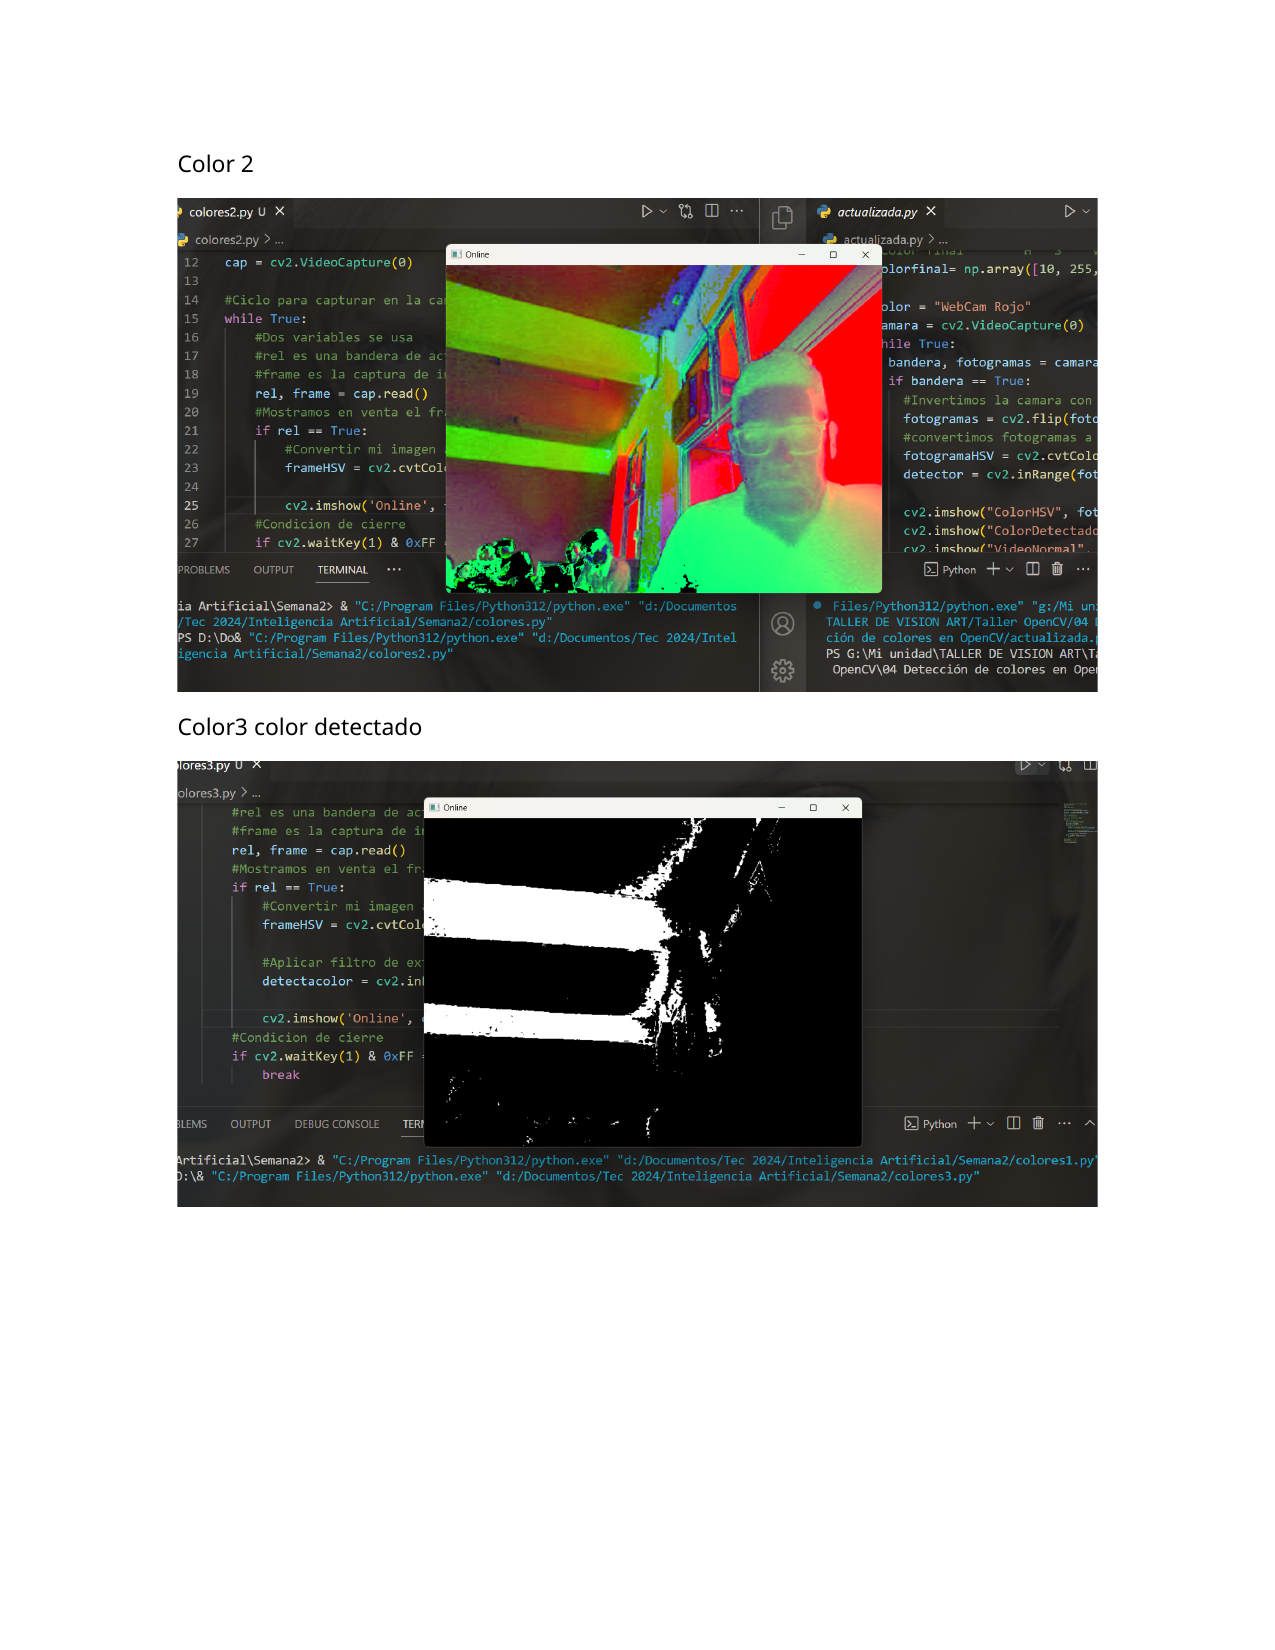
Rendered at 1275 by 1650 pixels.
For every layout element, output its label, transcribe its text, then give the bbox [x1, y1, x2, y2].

picture [177, 761, 1098, 1207]
text Color3 color detectado [177, 711, 1098, 742]
text Color 2 [177, 148, 1098, 179]
picture [177, 198, 1098, 692]
